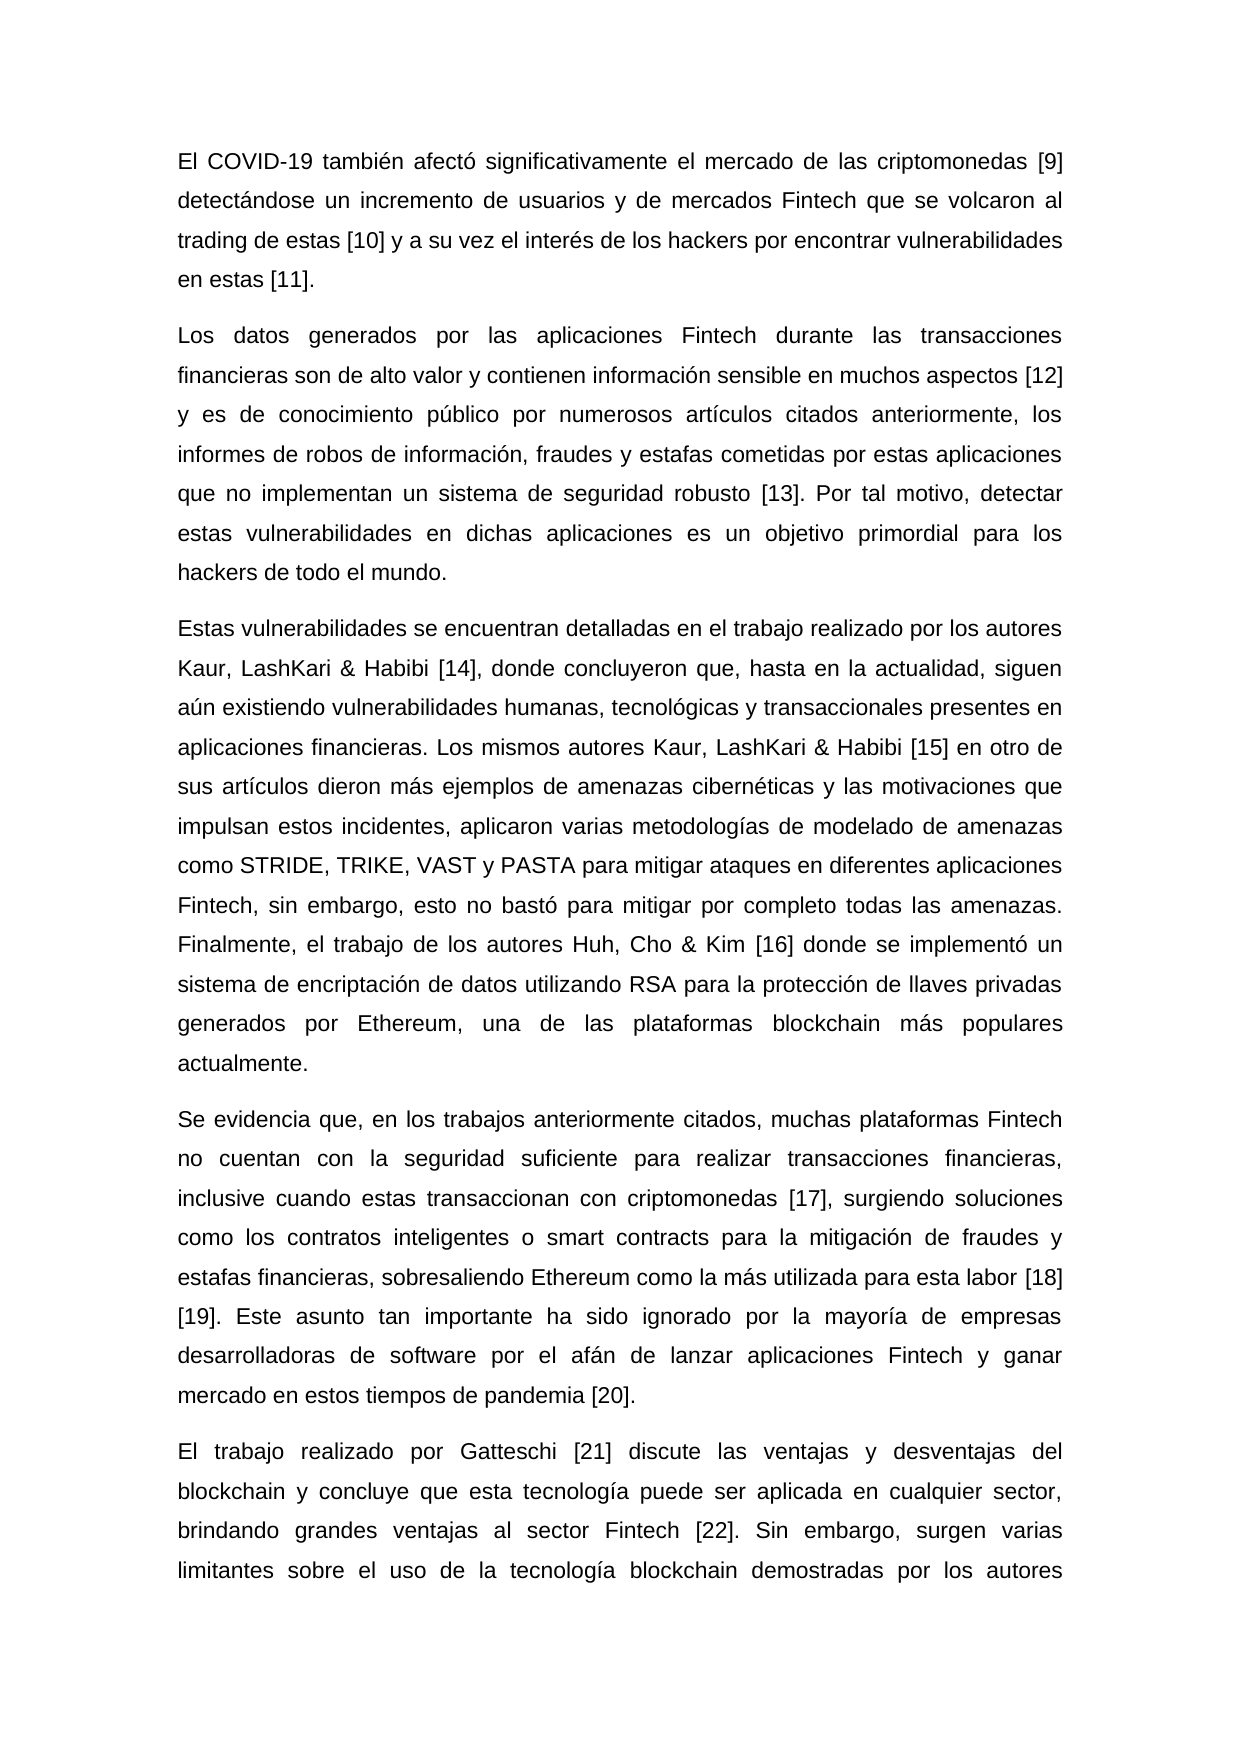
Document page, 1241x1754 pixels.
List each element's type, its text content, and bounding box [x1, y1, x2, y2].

text El COVID-19 también afectó significativamente el mercado de las criptomonedas detectándose un incremento de usuarios y de mercados Fintech que se volcaron al trading de estas y a su vez el interés de los hackers por encontrar vulnerabilidades en estas . [177, 148, 1063, 292]
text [177, 1504, 1063, 1583]
text Se evidencia que, en los trabajos anteriormente citados, muchas plataformas Fintech no cuentan con la seguridad suficiente para realizar transacciones financieras, inclusive cuando estas transaccionan con criptomonedas , surgiendo soluciones como los contratos inteligentes o smart contracts para la mitigación de fraudes y estafas financieras, sobresaliendo Ethereum como la más utilizada para esta labor . Este asunto tan importante ha sido ignorado por la mayoría de empresas desarrolladoras de software por el afán de lanzar aplicaciones Fintech y ganar mercado en estos tiempos de pandemia . [177, 1106, 1063, 1408]
text Estas vulnerabilidades se encuentran detalladas en el trabajo realizado por los autores Kaur, LashKari & Habibi , donde concluyeron que, hasta en la actualidad, siguen aún existiendo vulnerabilidades humanas, tecnológicas y transaccionales presentes en aplicaciones financieras. Los mismos autores Kaur, LashKari & Habibi en otro de sus artículos dieron más ejemplos de amenazas cibernéticas y las motivaciones que impulsan estos incidentes, aplicaron varias metodologías de modelado de amenazas como STRIDE, TRIKE, VAST y PASTA para mitigar ataques en diferentes aplicaciones Fintech, sin embargo, esto no bastó para mitigar por completo todas las amenazas. Finalmente, el trabajo de los autores Huh, Cho & Kim donde se implementó un sistema de encriptación de datos utilizando RSA para la protección de llaves privadas generados por Ethereum, una de las plataformas blockchain más populares actualmente. [177, 615, 1063, 1076]
text Los datos generados por las aplicaciones Fintech durante las transacciones financieras son de alto valor y contienen información sensible en muchos aspectos y es de conocimiento público por numerosos artículos citados anteriormente, los informes de robos de información, fraudes y estafas cometidas por estas aplicaciones que no implementan un sistema de seguridad robusto . Por tal motivo, detectar estas vulnerabilidades en dichas aplicaciones es un objetivo primordial para los hackers de todo el mundo. [177, 322, 1063, 585]
